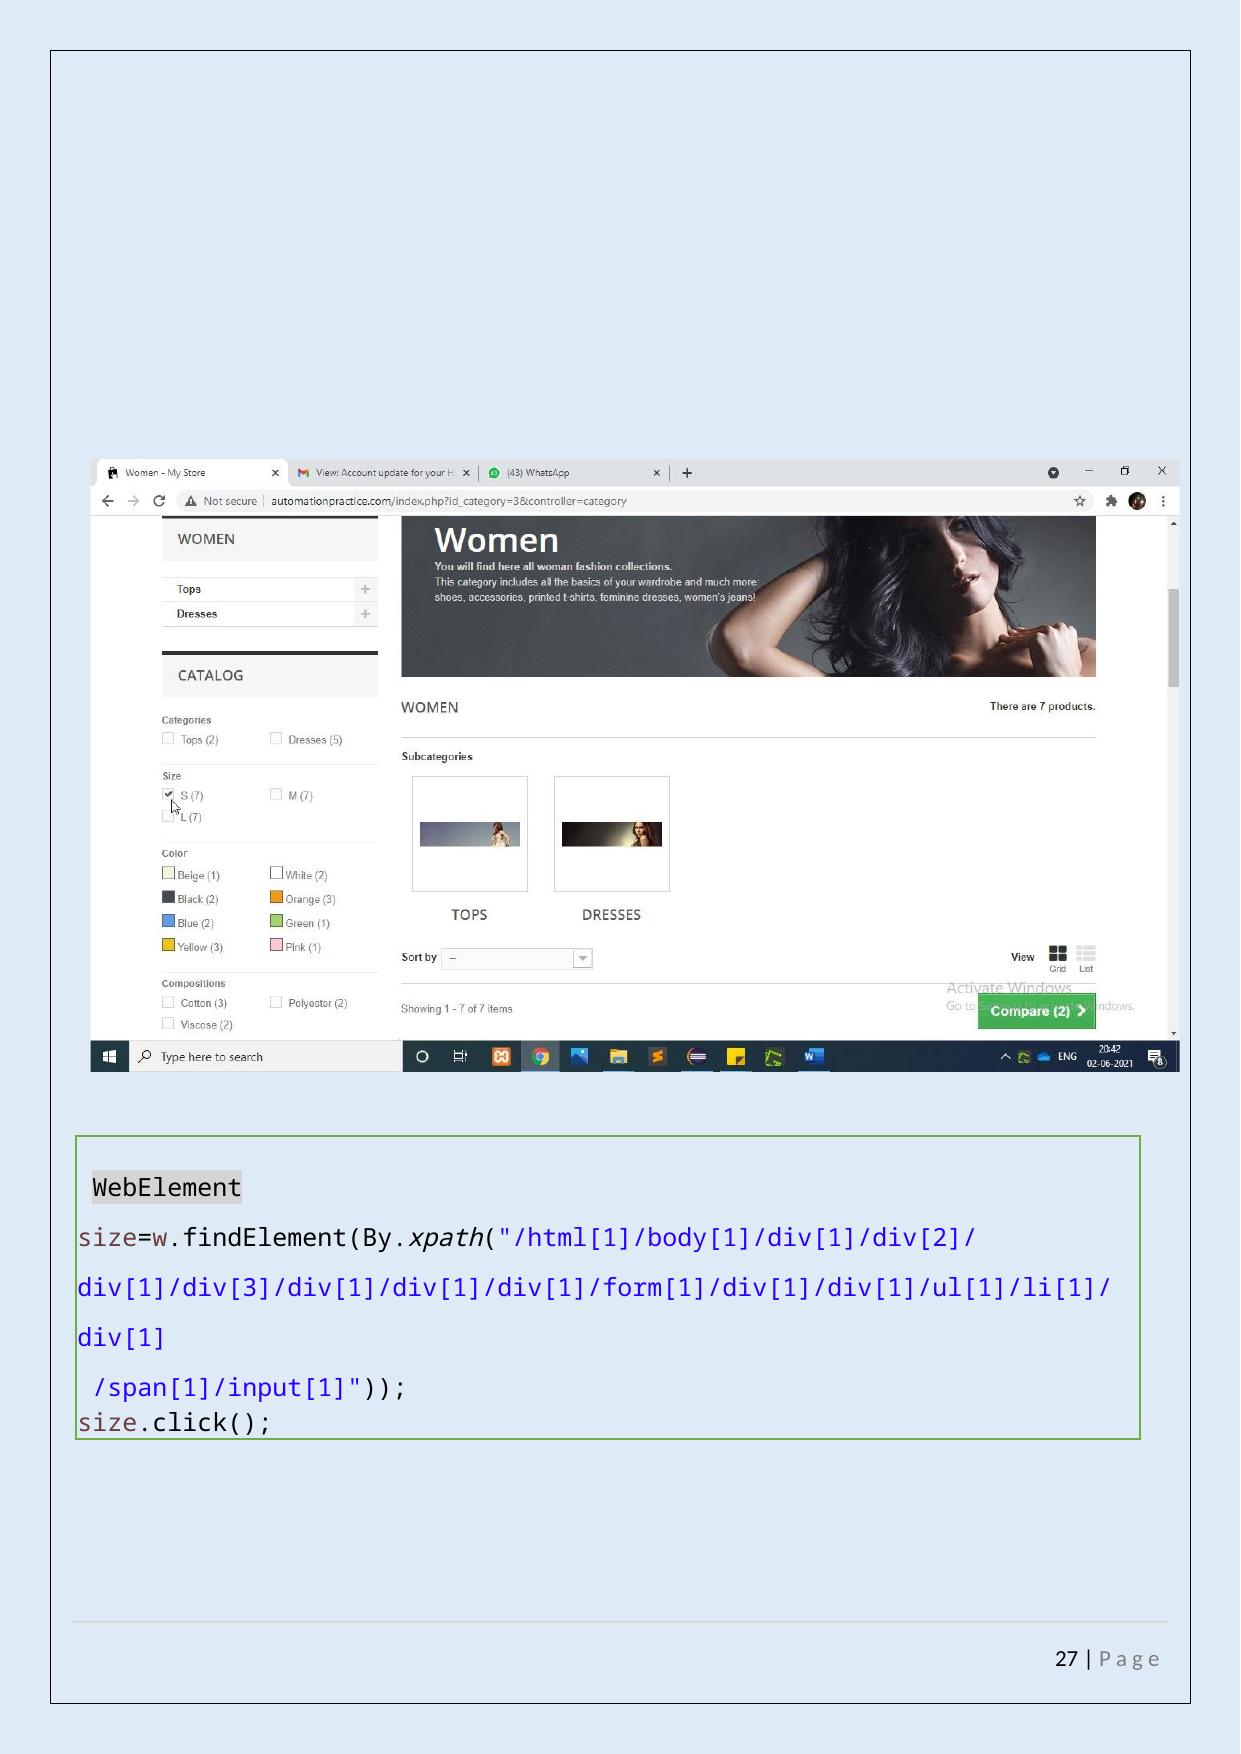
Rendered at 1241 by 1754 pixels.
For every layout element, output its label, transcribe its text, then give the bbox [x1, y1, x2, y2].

table_header WebElement size=w.findElement(By.xpath("/html[1]/body[1]/div[1]/div[2]/ div[1]/div[3]/div[1]/div[1]/div[1]/form[1]/div[1]/div[1]/ul[1]/li[1]/div[1] /span[1]/input[1]")); size.click(); [77, 1137, 1139, 1438]
picture [90, 459, 1180, 1072]
